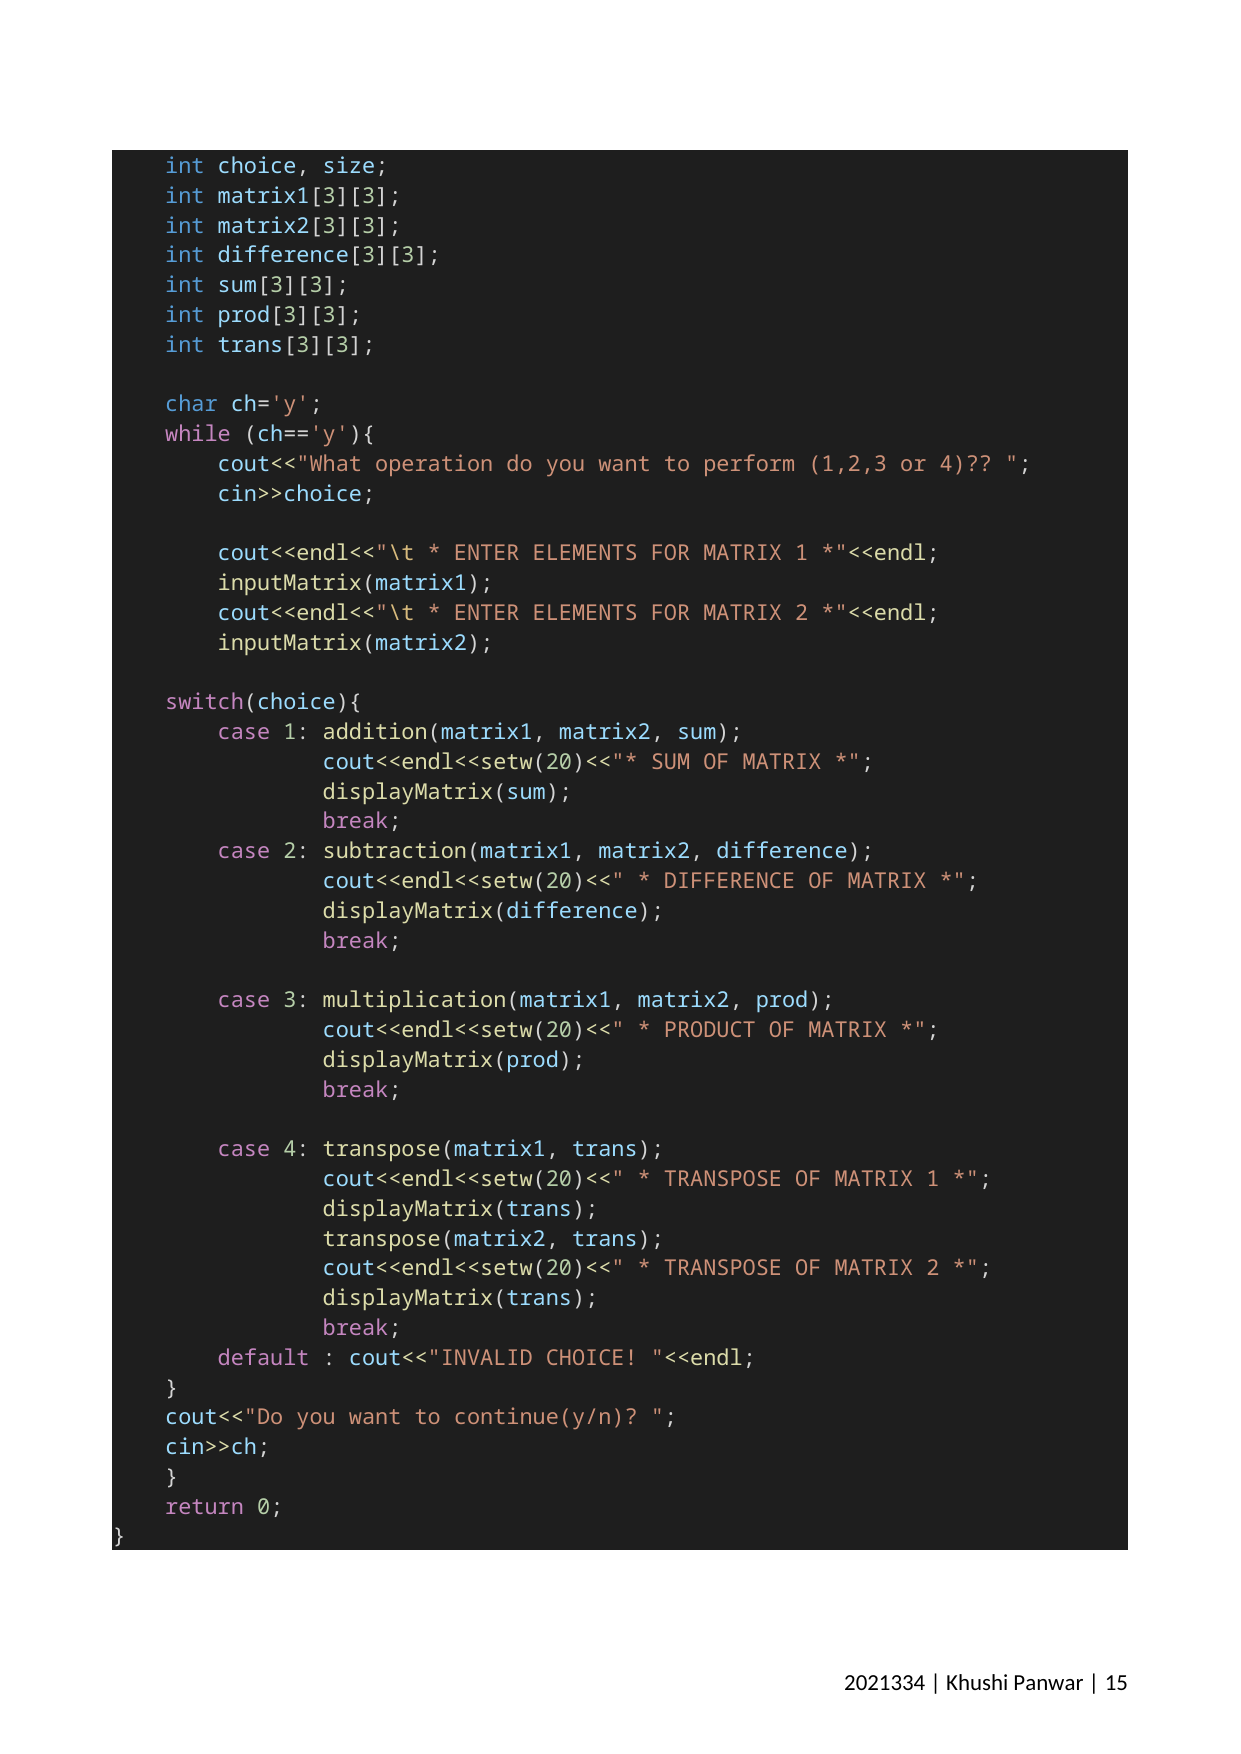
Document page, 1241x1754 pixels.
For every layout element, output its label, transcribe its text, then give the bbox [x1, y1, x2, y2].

text break; [112, 1073, 1128, 1103]
text cout<<endl<<setw(20)<<" * DIFFERENCE OF MATRIX *"; [112, 865, 1128, 895]
text cout<<"Do you want to continue(y/n)? "; [112, 1401, 1128, 1431]
text int difference[3][3]; [112, 239, 1128, 269]
text displayMatrix(sum); [112, 776, 1128, 805]
text inputMatrix(matrix2); [112, 627, 1128, 656]
text displayMatrix(prod); [112, 1044, 1128, 1073]
text cout<<endl<<"\t * ENTER ELEMENTS FOR MATRIX 2 *"<<endl; [112, 597, 1128, 627]
text case 3: multiplication(matrix1, matrix2, prod); [112, 984, 1128, 1014]
text int matrix2[3][3]; [112, 209, 1128, 239]
text displayMatrix(trans); [112, 1282, 1128, 1312]
text int prod[3][3]; [112, 299, 1128, 329]
text switch(choice){ [112, 686, 1128, 716]
text break; [112, 805, 1128, 835]
text char ch='y'; [112, 388, 1128, 418]
text int sum[3][3]; [112, 269, 1128, 299]
text int choice, size; [112, 150, 1128, 180]
text cout<<endl<<"\t * ENTER ELEMENTS FOR MATRIX 1 *"<<endl; [112, 537, 1128, 567]
text } [112, 1520, 1128, 1550]
text displayMatrix(difference); [112, 895, 1128, 924]
text transpose(matrix2, trans); [112, 1222, 1128, 1252]
text cout<<endl<<setw(20)<<" * TRANSPOSE OF MATRIX 2 *"; [112, 1252, 1128, 1282]
text cout<<"What operation do you want to perform (1,2,3 or 4)?? "; [112, 448, 1128, 478]
text case 2: subtraction(matrix1, matrix2, difference); [112, 835, 1128, 865]
text cin>>choice; [112, 478, 1128, 507]
text displayMatrix(trans); [112, 1193, 1128, 1222]
text cout<<endl<<setw(20)<<"* SUM OF MATRIX *"; [112, 746, 1128, 776]
text case 4: transpose(matrix1, trans); [112, 1133, 1128, 1163]
text int matrix1[3][3]; [112, 180, 1128, 209]
text case 1: addition(matrix1, matrix2, sum); [112, 716, 1128, 746]
text cout<<endl<<setw(20)<<" * TRANSPOSE OF MATRIX 1 *"; [112, 1163, 1128, 1193]
text break; [112, 924, 1128, 954]
text int trans[3][3]; [112, 329, 1128, 358]
text inputMatrix(matrix1); [112, 567, 1128, 597]
text cout<<endl<<setw(20)<<" * PRODUCT OF MATRIX *"; [112, 1014, 1128, 1044]
text break; [112, 1312, 1128, 1342]
text return 0; [112, 1491, 1128, 1520]
text } [112, 1371, 1128, 1401]
text default : cout<<"INVALID CHOICE! "<<endl; [112, 1342, 1128, 1371]
text } [112, 1461, 1128, 1491]
text cin>>ch; [112, 1431, 1128, 1461]
text while (ch=='y'){ [112, 418, 1128, 448]
